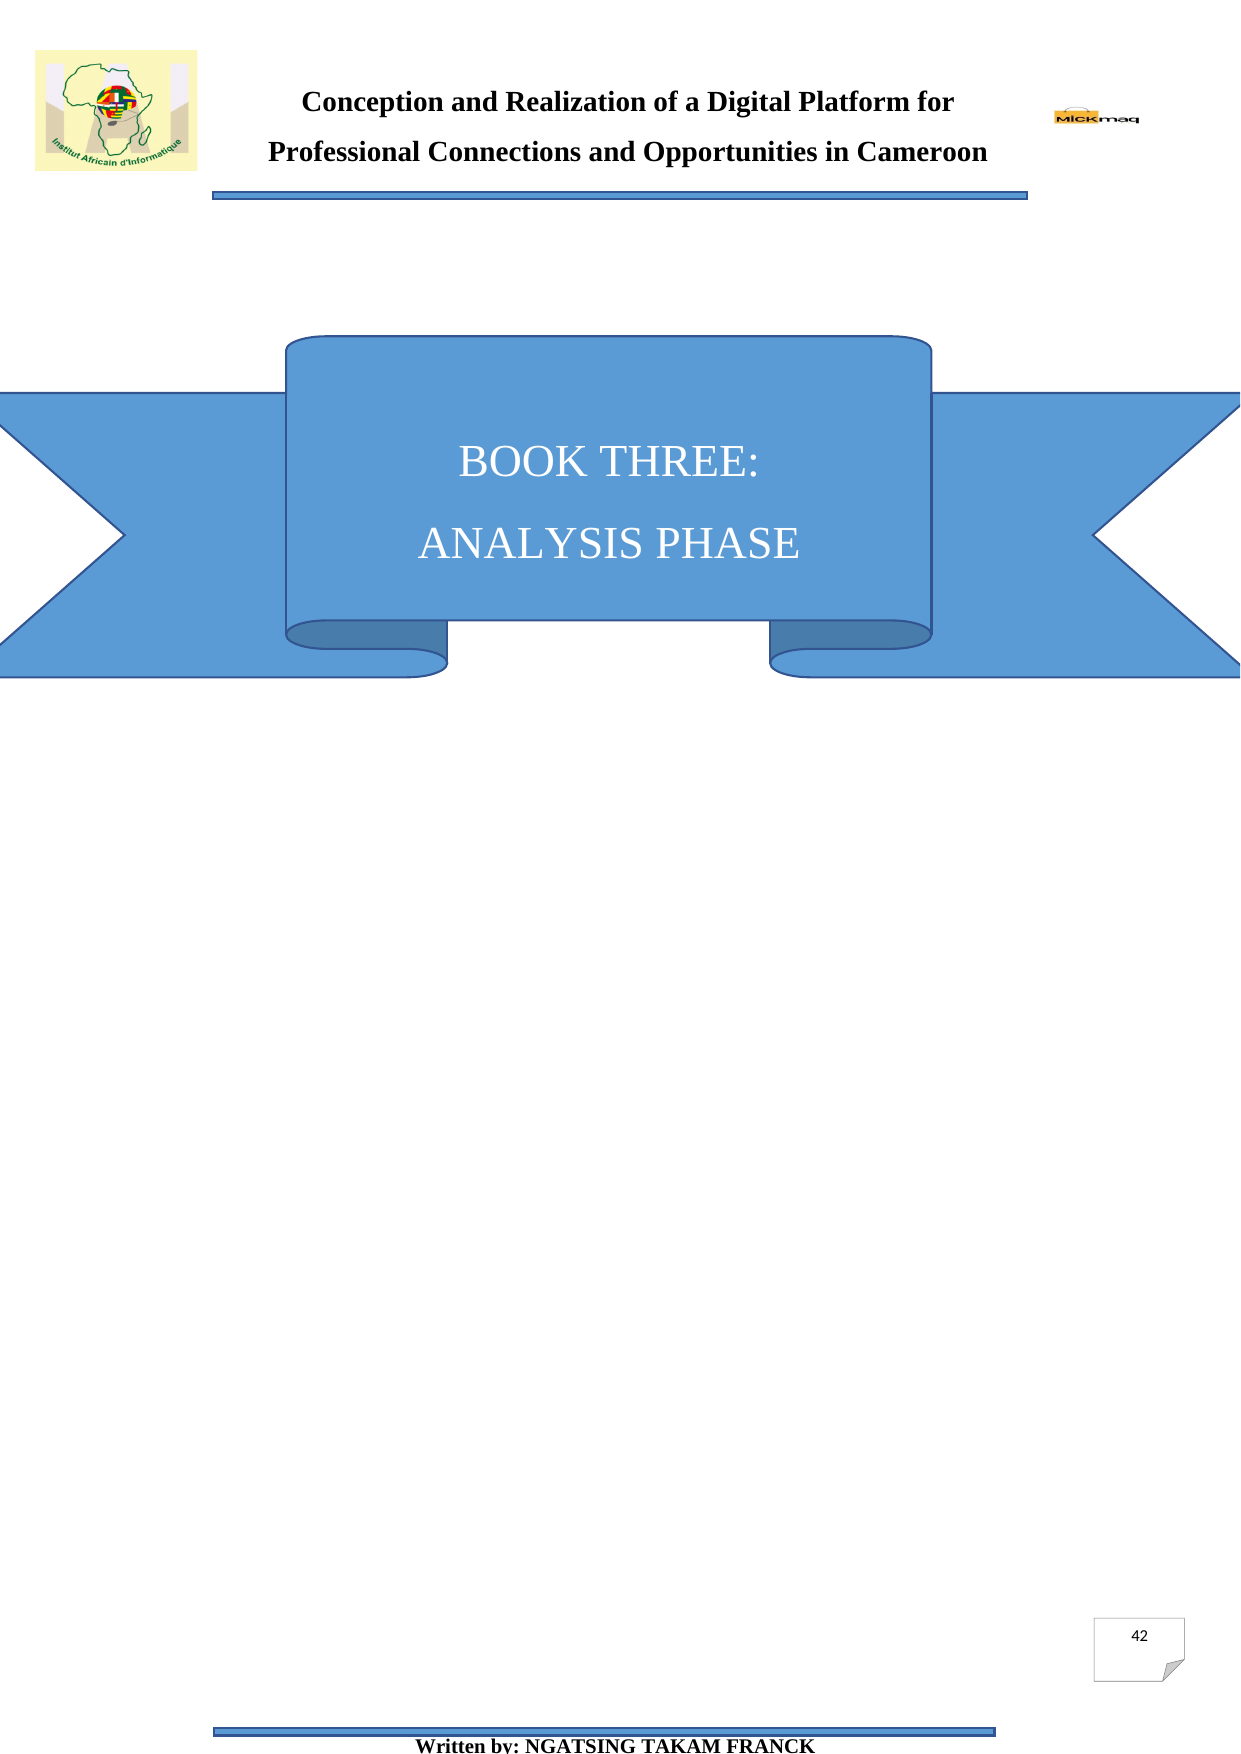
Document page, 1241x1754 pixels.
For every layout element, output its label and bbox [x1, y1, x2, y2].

picture [35, 50, 198, 171]
picture [1047, 102, 1143, 132]
